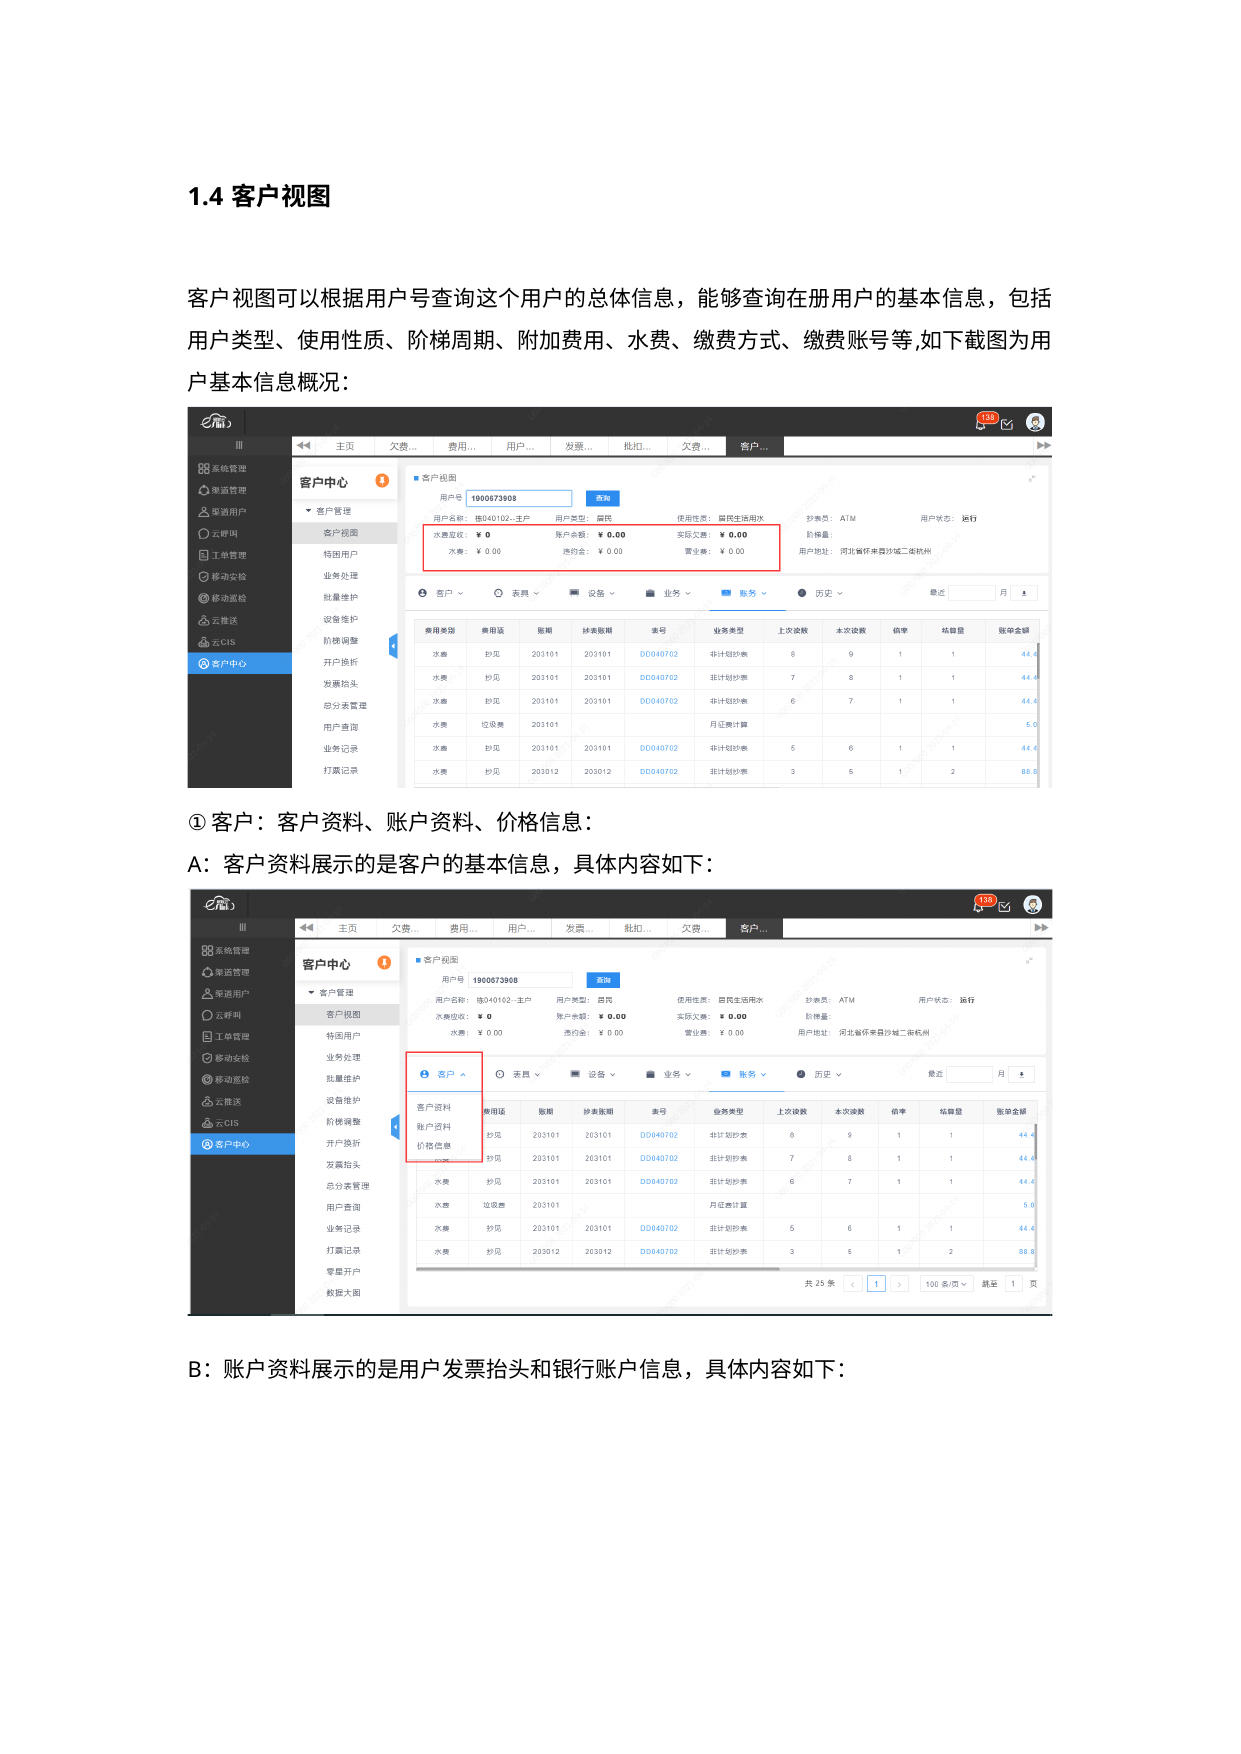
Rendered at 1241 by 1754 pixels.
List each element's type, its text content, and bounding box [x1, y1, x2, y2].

subtitle 客户视图 [187, 162, 1053, 227]
text B：账户资料展示的是用户发票抬头和银行账户信息，具体内容如下： [187, 1352, 1053, 1384]
text ①客户：客户资料、账户资料、价格信息： [187, 805, 1053, 837]
picture [187, 888, 1053, 1316]
picture [187, 406, 1052, 788]
text 客户视图可以根据用户号查询这个用户的总体信息，能够查询在册用户的基本信息，包括用户类型、使用性质、阶梯周期、附加费用、水费、缴费方式、缴费账号等,如下截图为用户基本信息概况： [187, 281, 1053, 397]
text A：客户资料展示的是客户的基本信息，具体内容如下： [187, 847, 1053, 879]
